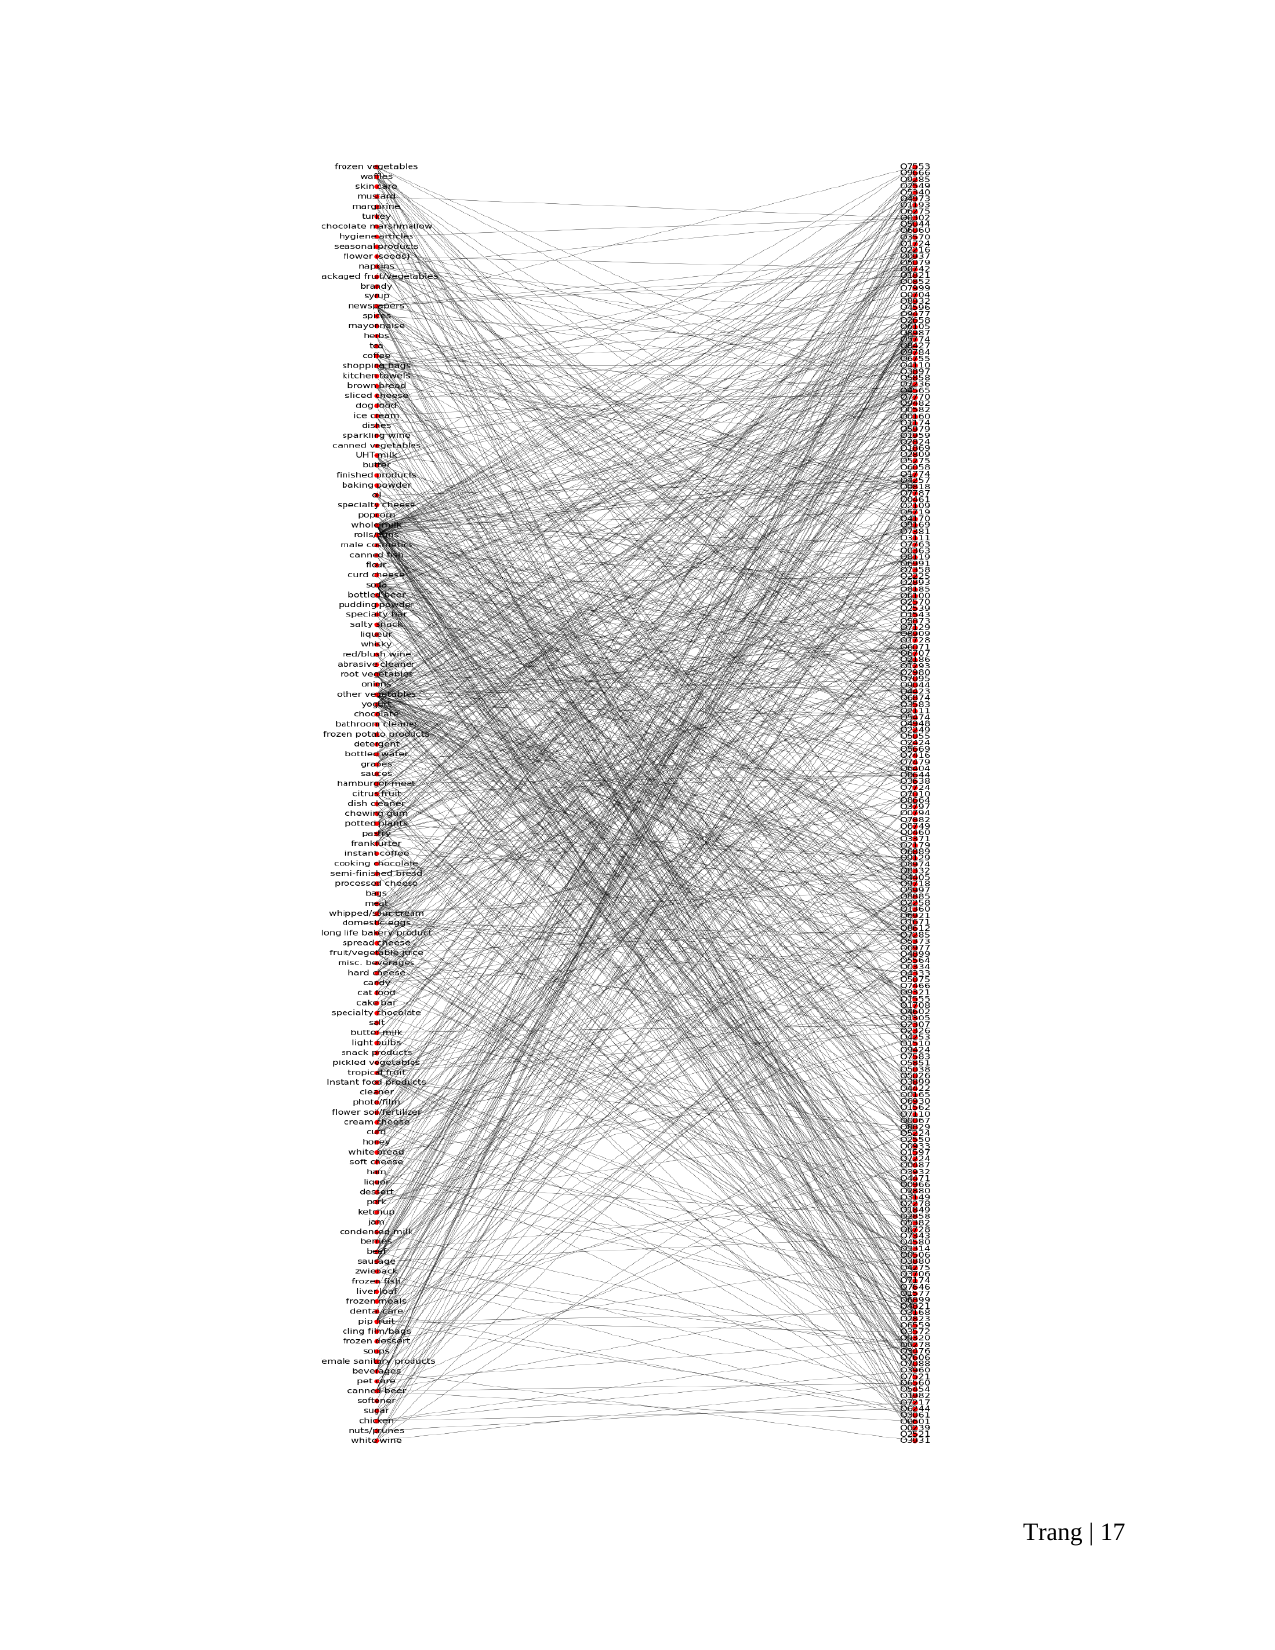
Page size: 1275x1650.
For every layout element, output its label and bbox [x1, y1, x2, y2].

picture [321, 150, 954, 1467]
